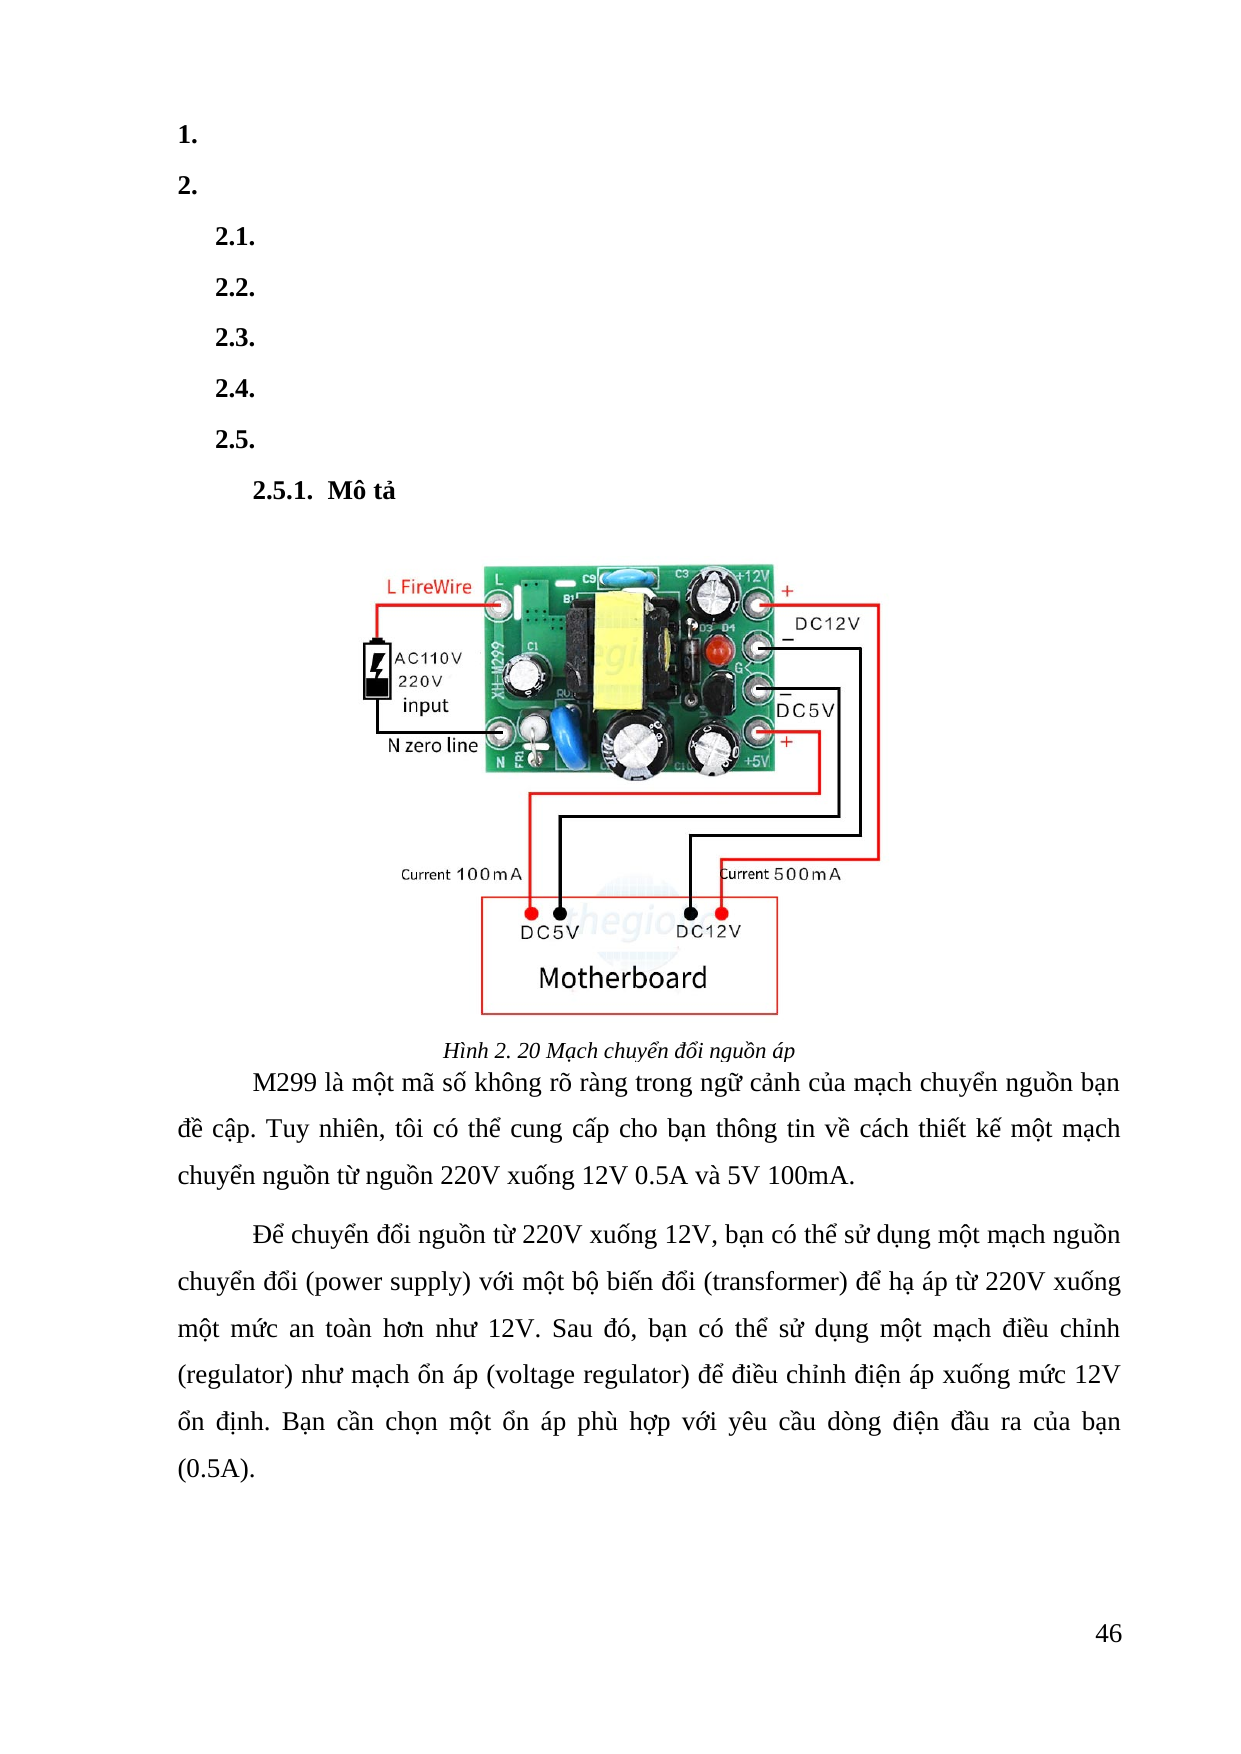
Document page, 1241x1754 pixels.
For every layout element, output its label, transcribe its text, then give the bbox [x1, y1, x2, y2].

text Để chuyển đổi nguồn từ 220V xuống 12V, bạn có thể sử dụng một mạch nguồn chuyển đổi (power supply) với một bộ biến đổi (transformer) để hạ áp từ 220V xuống một mức an toàn hơn như 12V. Sau đó, bạn có thể sử dụng một mạch điều chỉnh (regulator) như mạch ổn áp (voltage regulator) để điều chỉnh điện áp xuống mức 12V ổn định. Bạn cần chọn một ổn áp phù hợp với yêu cầu dòng điện đầu ra của bạn (0.5A). [177, 1218, 1122, 1483]
subtitle Mô tả [252, 474, 1122, 505]
picture [345, 556, 895, 1023]
